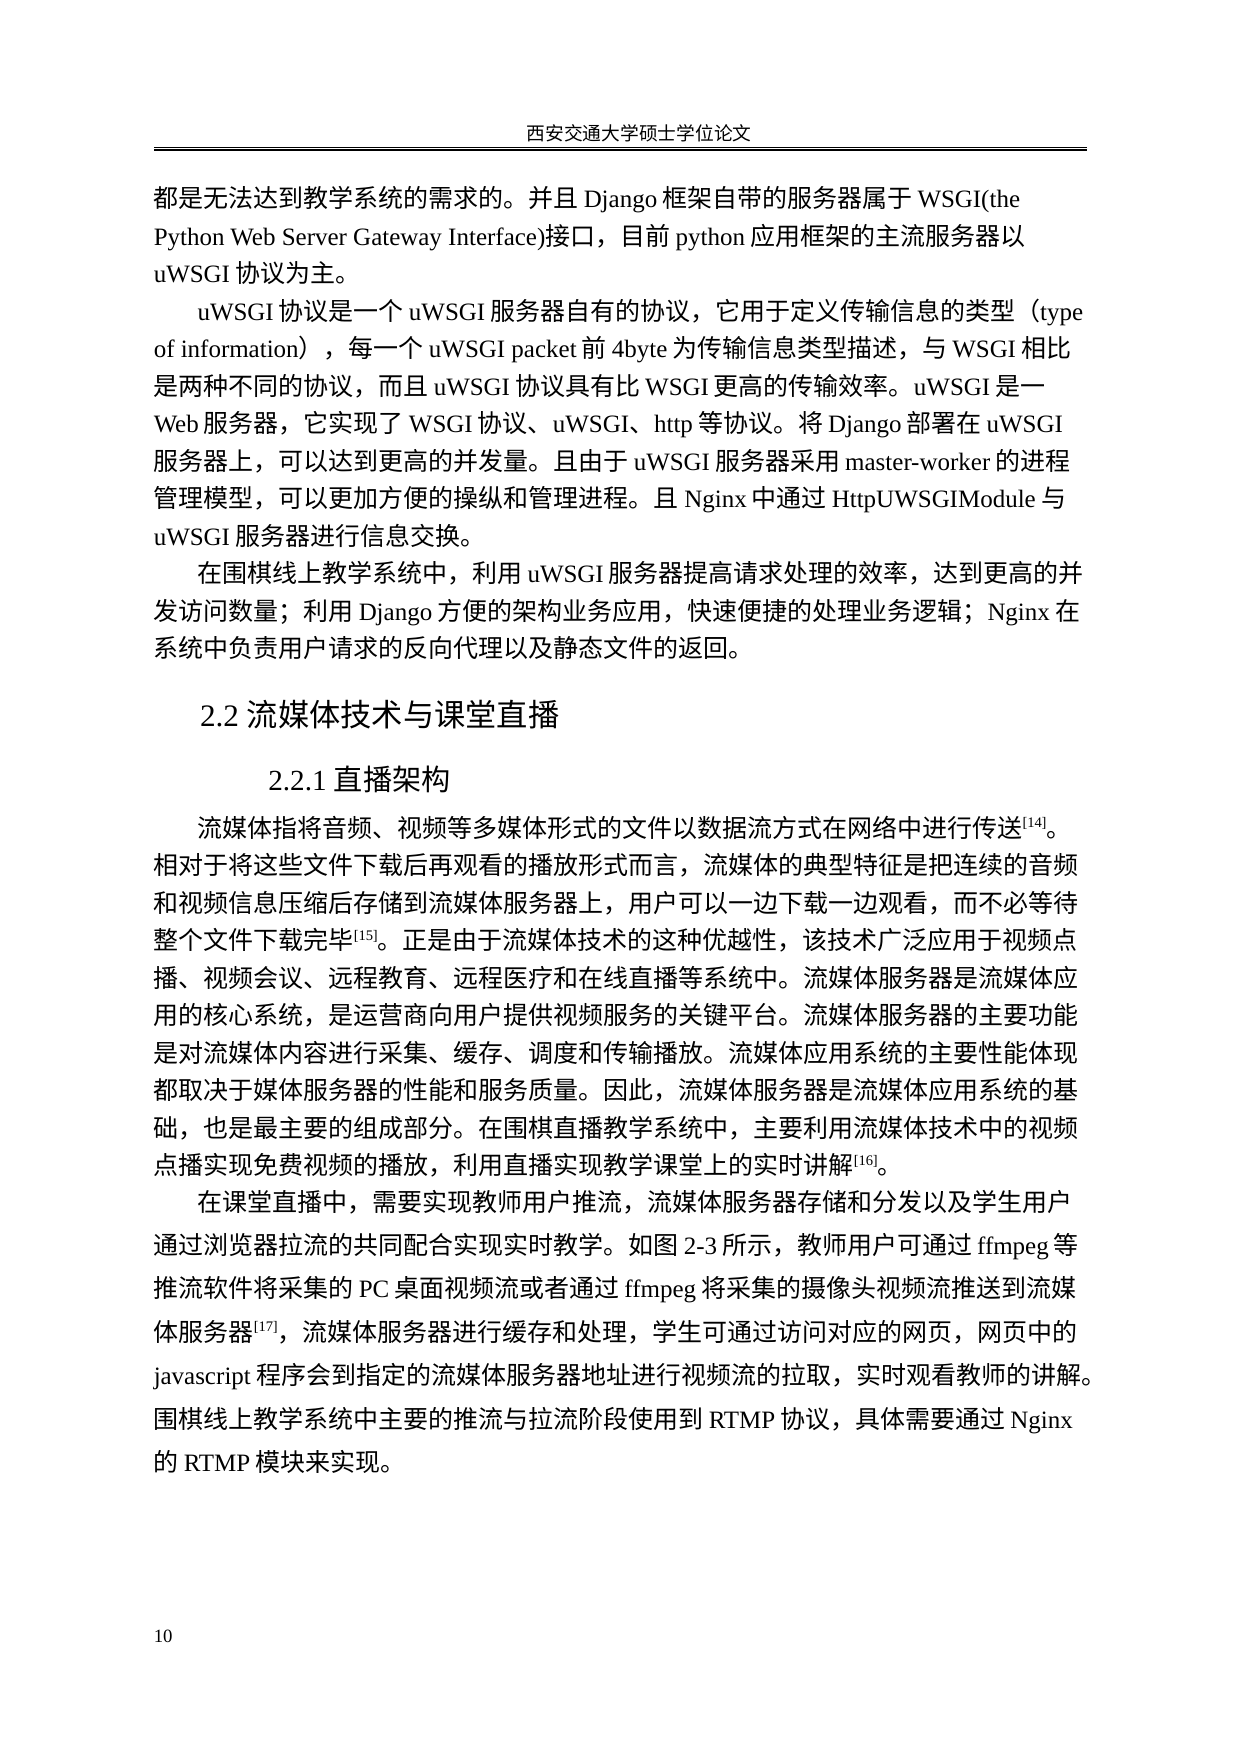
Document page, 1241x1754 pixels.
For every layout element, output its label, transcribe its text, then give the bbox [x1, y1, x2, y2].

text 在课堂直播中，需要实现教师用户推流，流媒体服务器存储和分发以及学生用户通过浏览器拉流的共同配合实现实时教学。如图2-3所示，教师用户可通过ffmpeg等推流软件将采集的PC桌面视频流或者通过ffmpeg将采集的摄像头视频流推送到流媒体服务器[17]，流媒体服务器进行缓存和处理，学生可通过访问对应的网页，网页中的javascript程序会到指定的流媒体服务器地址进行视频流的拉取，实时观看教师的讲解。围棋线上教学系统中主要的推流与拉流阶段使用到RTMP协议，具体需要通过Nginx的RTMP模块来实现。 [153, 1182, 1087, 1388]
subtitle 流媒体技术与课堂直播 [200, 690, 1087, 735]
subtitle 直播架构 [268, 756, 1087, 799]
text 流媒体指将音频、视频等多媒体形式的文件以数据流方式在网络中进行传送[14]。相对于将这些文件下载后再观看的播放形式而言，流媒体的典型特征是把连续的音频和视频信息压缩后存储到流媒体服务器上，用户可以一边下载一边观看，而不必等待整个文件下载完毕[15]。正是由于流媒体技术的这种优越性，该技术广泛应用于视频点播、视频会议、远程教育、远程医疗和在线直播等系统中。流媒体服务器是流媒体应用的核心系统，是运营商向用户提供视频服务的关键平台。流媒体服务器的主要功能是对流媒体内容进行采集、缓存、调度和传输播放。流媒体应用系统的主要性能体现都取决于媒体服务器的性能和服务质量。因此，流媒体服务器是流媒体应用系统的基础，也是最主要的组成部分。在围棋直播教学系统中，主要利用流媒体技术中的视频点播实现免费视频的播放，利用直播实现教学课堂上的实时讲解[16]。 [153, 807, 1087, 1182]
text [153, 177, 1087, 290]
text 在课堂直播中，需要实现教师用户推流，流媒体服务器存储和分发以及学生用户通过浏览器拉流的共同配合实现实时教学。如图2-3所示，教师用户可通过ffmpeg等推流软件将采集的PC桌面视频流或者通过ffmpeg将采集的摄像头视频流推送到流媒体服务器[17]，流媒体服务器进行缓存和处理，学生可通过访问对应的网页，网页中的javascript程序会到指定的流媒体服务器地址进行视频流的拉取，实时观看教师的讲解。围棋线上教学系统中主要的推流与拉流阶段使用到RTMP协议，具体需要通过Nginx的RTMP模块来实现。 [153, 1389, 1087, 1479]
text 在围棋线上教学系统中，利用uWSGI服务器提高请求处理的效率，达到更高的并发访问数量；利用Django方便的架构业务应用，快速便捷的处理业务逻辑；Nginx在系统中负责用户请求的反向代理以及静态文件的返回。 [153, 552, 1087, 665]
text uWSGI协议是一个uWSGI服务器自有的协议，它用于定义传输信息的类型（type of information），每一个uWSGI packet前4byte为传输信息类型描述，与WSGI相比是两种不同的协议，而且uWSGI协议具有比WSGI更高的传输效率。uWSGI是一Web服务器，它实现了WSGI协议、uWSGI、http等协议。将Django部署在uWSGI服务器上，可以达到更高的并发量。且由于uWSGI服务器采用master-worker的进程管理模型，可以更加方便的操纵和管理进程。且 Nginx中通过HttpUWSGIModule与uWSGI服务器进行信息交换。 [153, 290, 1087, 552]
